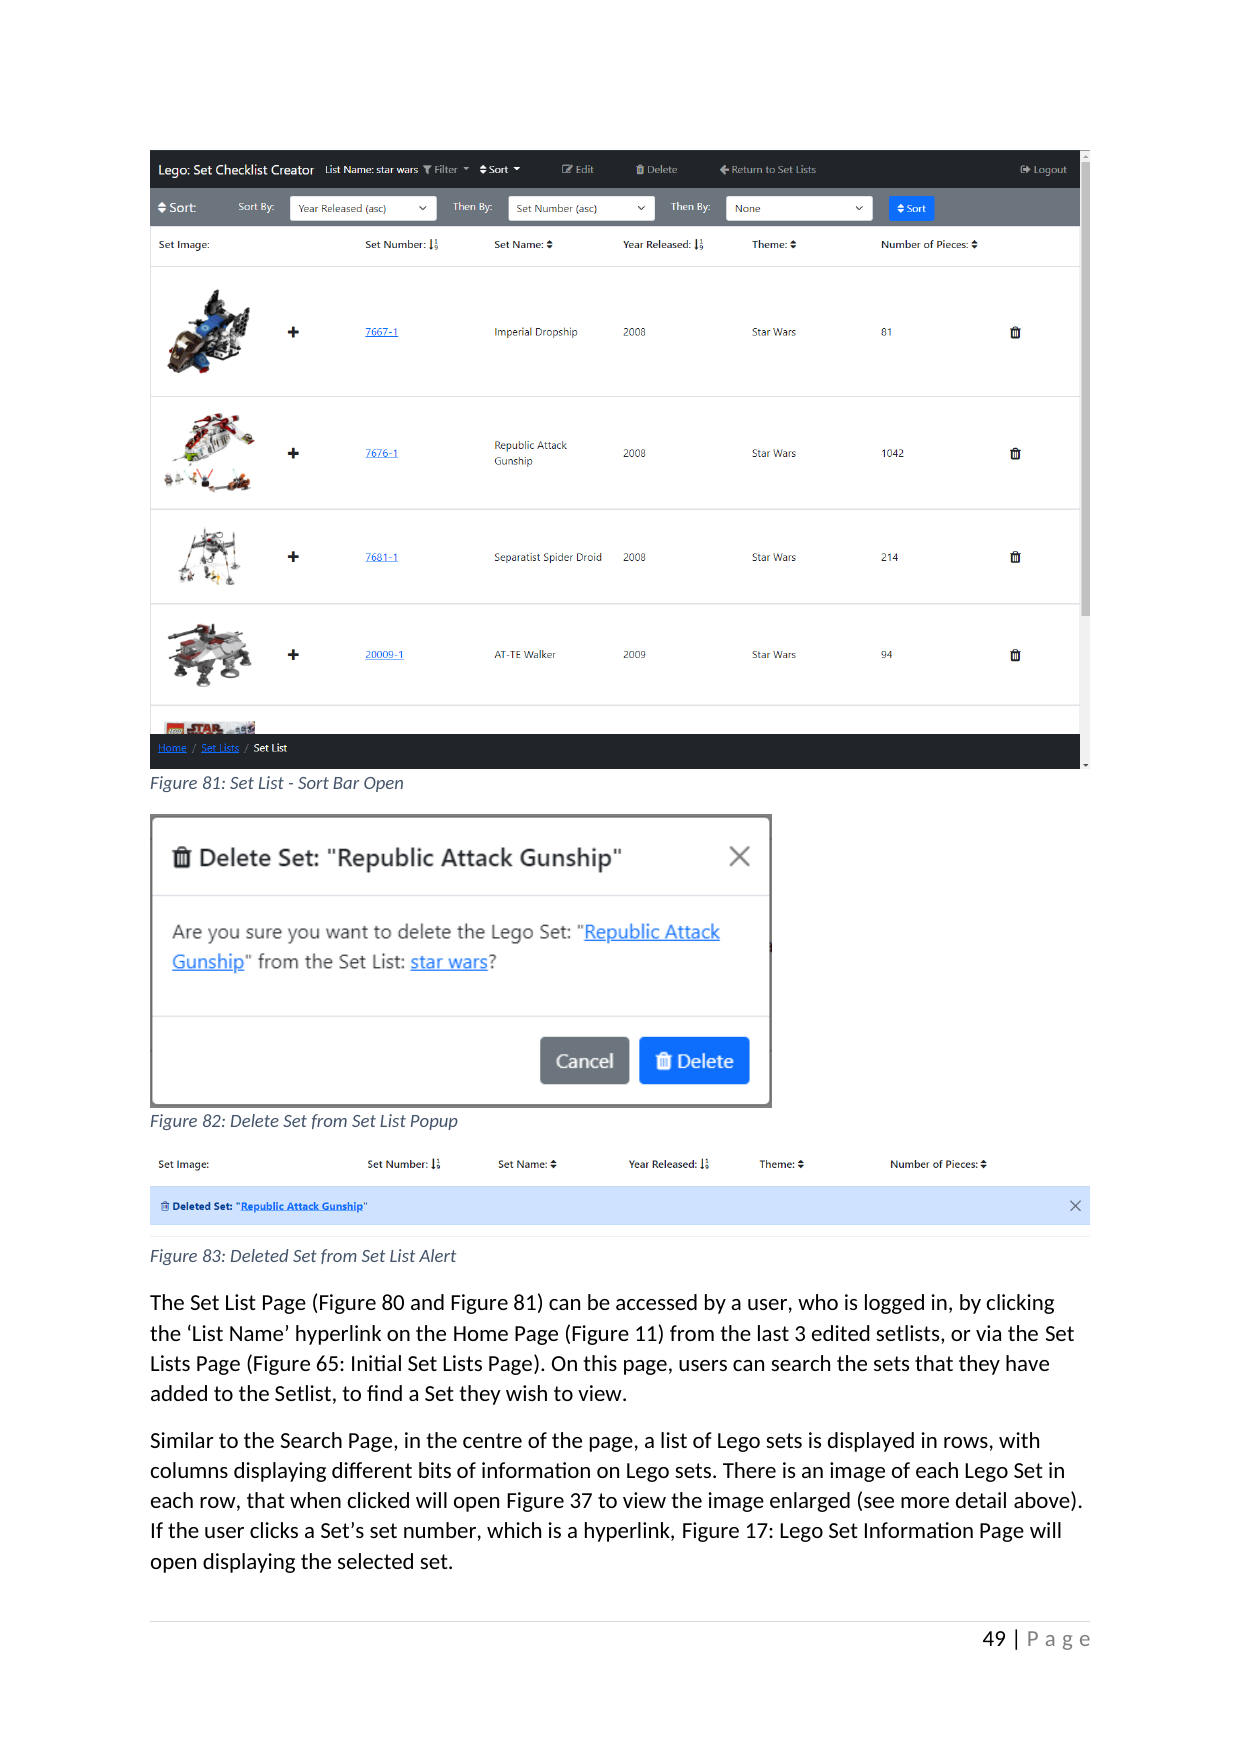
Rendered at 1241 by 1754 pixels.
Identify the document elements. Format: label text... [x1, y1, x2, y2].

text Figure 83: Deleted Set from Set List Alert [150, 1245, 1090, 1268]
picture [150, 150, 1091, 769]
text Figure 81: Set List - Sort Bar Open [150, 771, 1090, 794]
picture [150, 1153, 1091, 1243]
picture [150, 814, 772, 1108]
text Similar to the Search Page, in the centre of the page, a list of Lego sets is displayed in rows, with columns displaying different bits of information on Lego sets. There is an image of each Lego Set in each row, that when clicked will open Figure 37 to view the image enlarged (see more detail above). If the user clicks a Set’s set number, which is a hyperlink, Figure 17: Lego Set Information Page will open displaying the selected set. [150, 1426, 1090, 1575]
text Figure 82: Delete Set from Set List Popup [150, 1109, 1090, 1132]
text The Set List Page (Figure 80 and Figure 81) can be accessed by a user, who is logged in, by clicking the ‘List Name’ hyperlink on the Home Page (Figure 11) from the last 3 edited setlists, or via the Set Lists Page (Figure 65: Initial Set Lists Page). On this page, users can search the sets that they have added to the Setlist, to find a Set they wish to view. [150, 1288, 1090, 1407]
